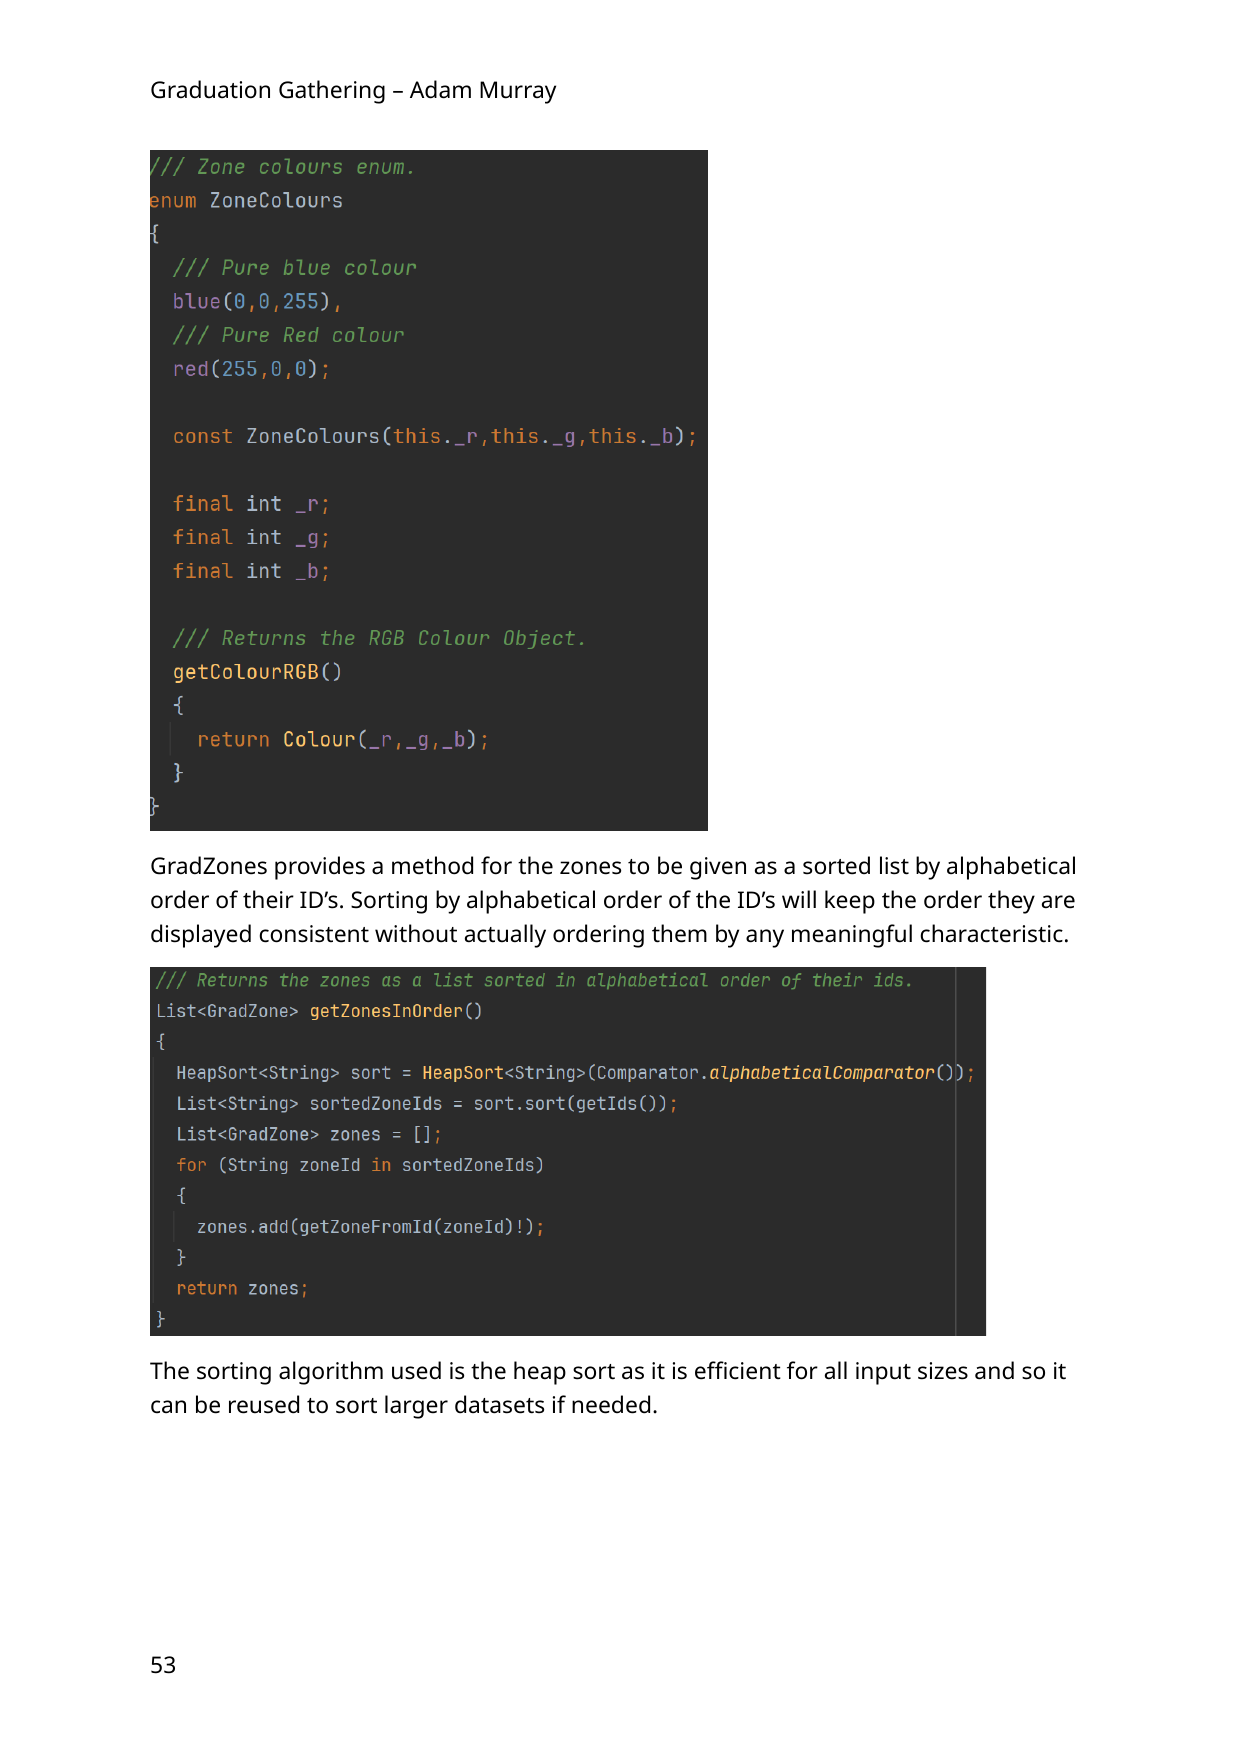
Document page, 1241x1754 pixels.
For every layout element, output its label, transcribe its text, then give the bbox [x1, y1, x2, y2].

picture [150, 150, 708, 831]
text GradZones provides a method for the zones to be given as a sorted list by alphabetical order of their ID’s. Sorting by alphabetical order of the ID’s will keep the order they are displayed consistent without actually ordering them by any meaningful characteristic. [150, 850, 1090, 949]
text The sorting algorithm used is the heap sort as it is efficient for all input sizes and so it can be reused to sort larger datasets if needed. [150, 1355, 1090, 1420]
picture [150, 967, 987, 1336]
